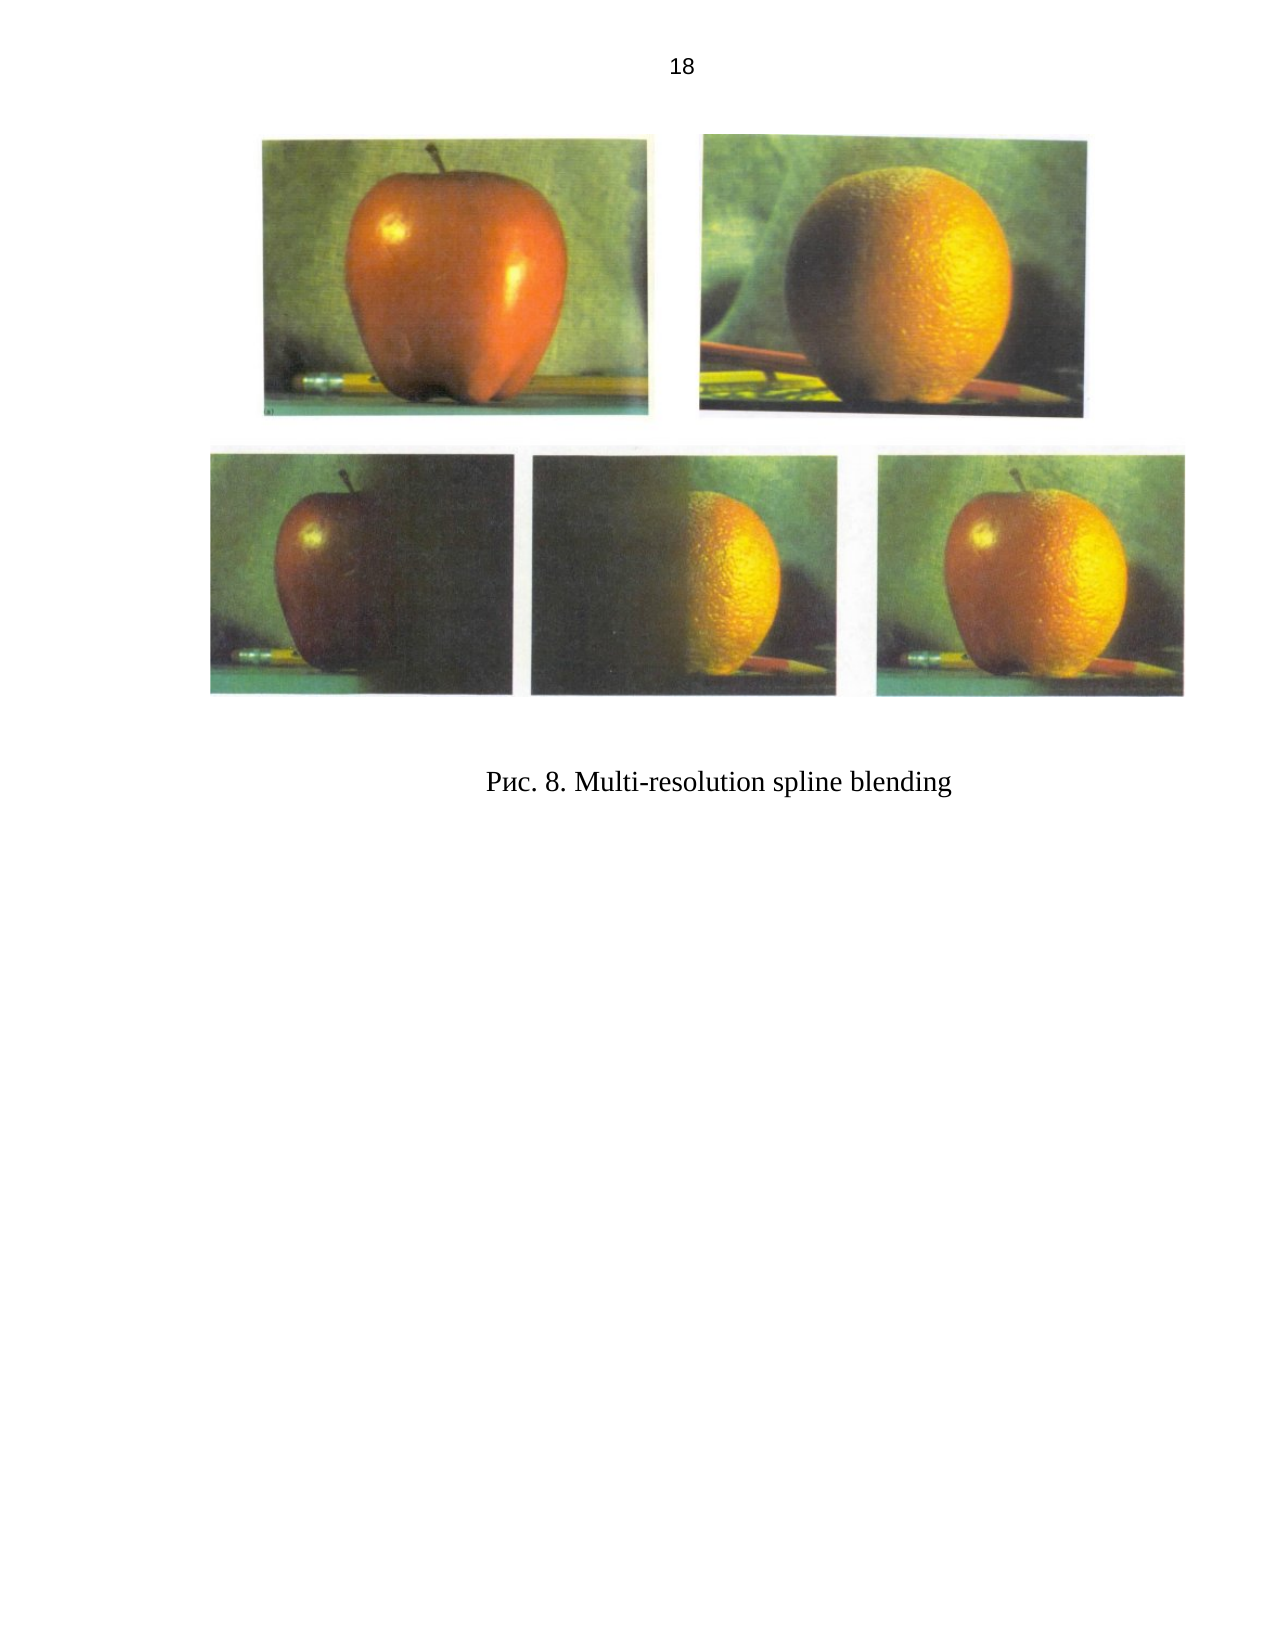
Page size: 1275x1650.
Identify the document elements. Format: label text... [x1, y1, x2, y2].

picture [210, 134, 1186, 697]
text Рис. 8. Multi-resolution spline blending [177, 764, 1186, 797]
